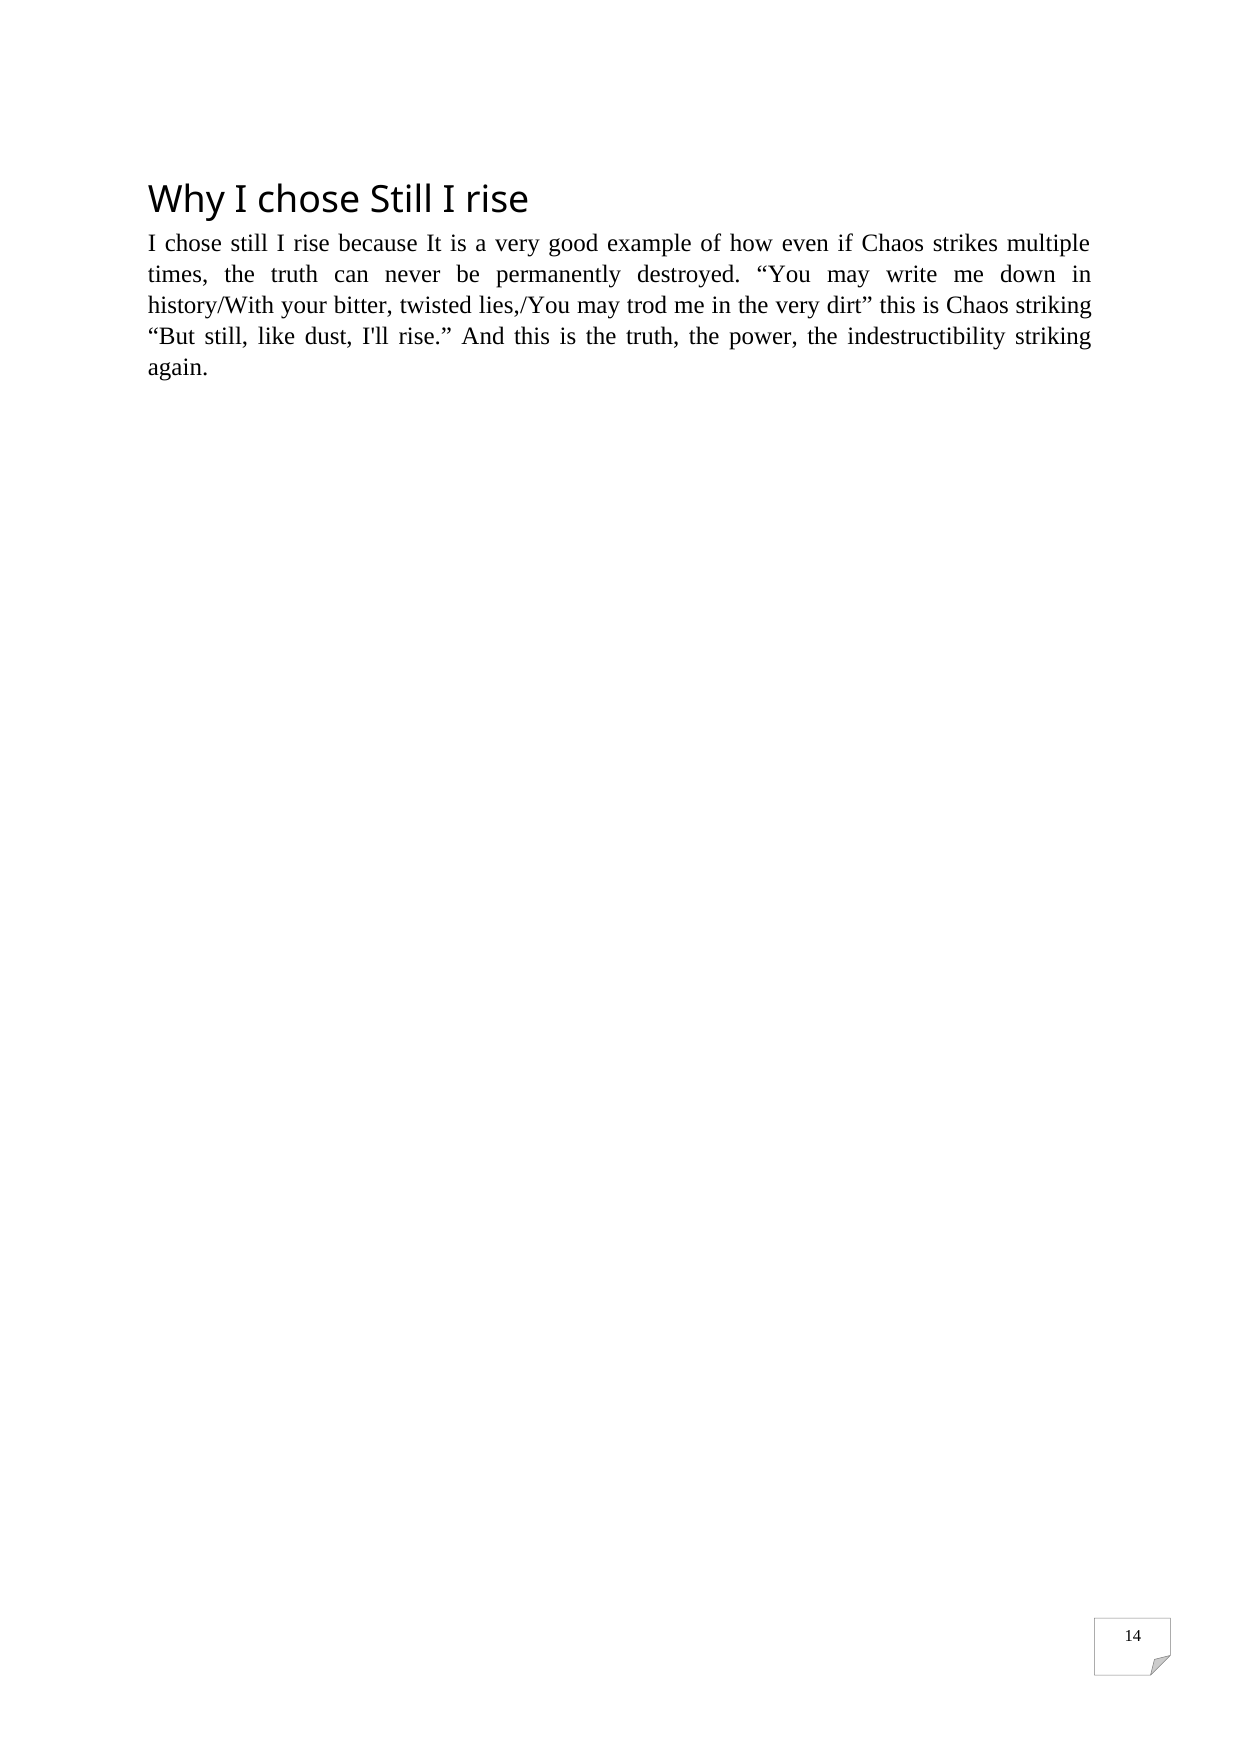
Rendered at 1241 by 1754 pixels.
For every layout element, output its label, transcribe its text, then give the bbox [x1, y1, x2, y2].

text I chose still I rise because It is a very good example of how even if Chaos strikes multiple times, the truth can never be permanently destroyed. “You may write me down in history/With your bitter, twisted lies,/You may trod me in the very dirt” this is Chaos striking “But still, like dust, I'll rise.” And this is the truth, the power, the indestructibility striking again. [148, 228, 1093, 381]
subtitle Why I chose Still I rise [148, 173, 1093, 224]
